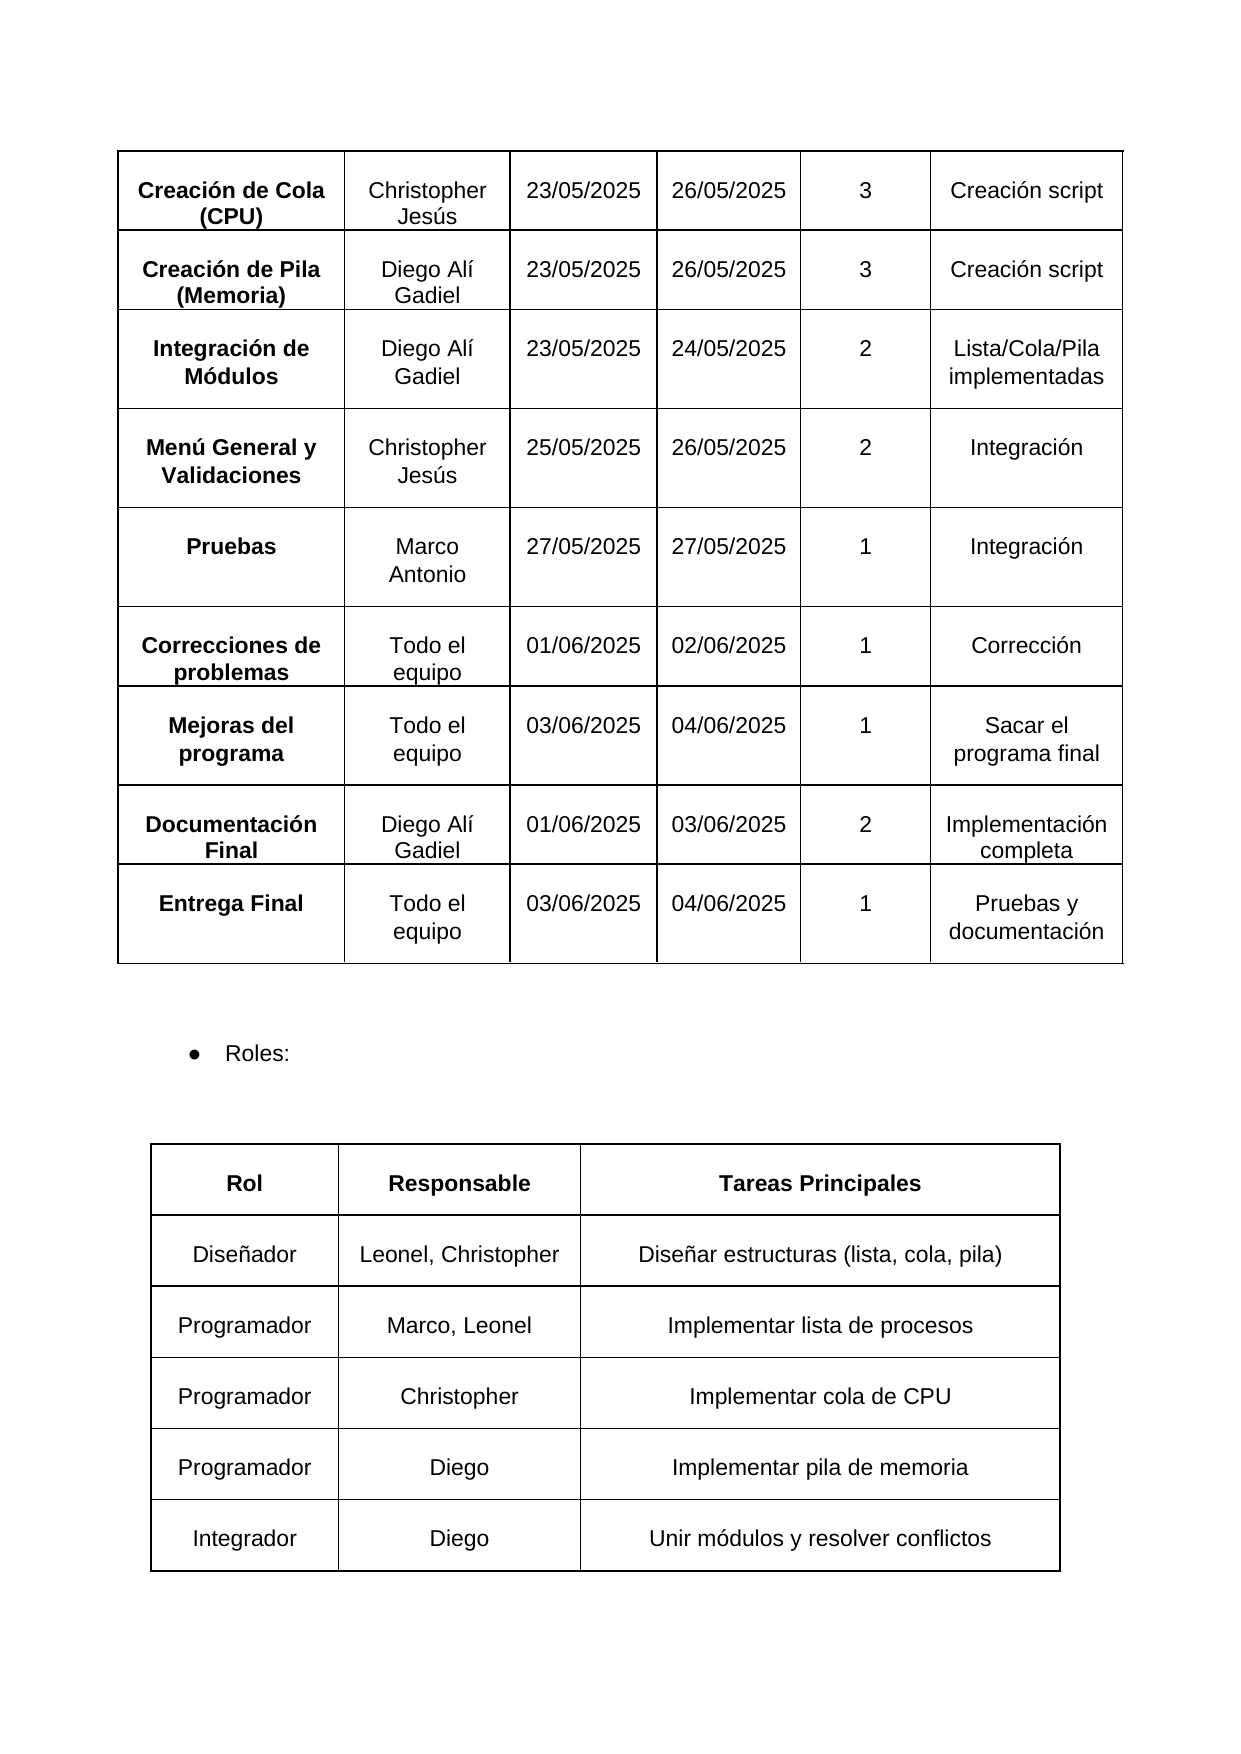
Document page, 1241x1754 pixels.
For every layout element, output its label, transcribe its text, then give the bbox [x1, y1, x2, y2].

table_cell Diego [339, 1429, 580, 1499]
table_cell 04/06/2025 [658, 865, 800, 962]
table_cell Implementar lista de procesos [581, 1287, 1059, 1356]
table_cell 1 [801, 687, 930, 784]
table_cell Corrección [931, 607, 1122, 685]
table_cell Programador [152, 1429, 338, 1499]
table_cell Diseñar estructuras (lista, cola, pila) [581, 1216, 1059, 1285]
table_header Tareas Principales [581, 1145, 1059, 1214]
table_header Responsable [339, 1145, 580, 1214]
table_cell Diego Alí Gadiel [345, 786, 509, 863]
table_cell Entrega Final [119, 865, 344, 962]
table_cell 26/05/2025 [658, 152, 800, 229]
table_cell Diego [339, 1500, 580, 1570]
table_cell Implementar pila de memoria [581, 1429, 1059, 1499]
table_cell 23/05/2025 [511, 152, 656, 229]
table_cell 3 [801, 152, 930, 229]
table_cell Menú General y Validaciones [119, 409, 344, 507]
table_cell 27/05/2025 [511, 508, 656, 606]
table_cell Diseñador [152, 1216, 338, 1285]
table_cell 03/06/2025 [511, 865, 656, 962]
table_cell Christopher [339, 1358, 580, 1428]
table_cell 02/06/2025 [658, 607, 800, 685]
table_cell Integración de Módulos [119, 310, 344, 408]
table_cell Todo el equipo [345, 865, 509, 962]
table_cell Leonel, Christopher [339, 1216, 580, 1285]
table_cell Implementación completa [931, 786, 1122, 863]
table_cell 1 [801, 865, 930, 962]
list Roles: [187, 1040, 1090, 1067]
table_header Rol [152, 1145, 338, 1214]
table_cell Integrador [152, 1500, 338, 1570]
table_cell 3 [801, 231, 930, 308]
table_cell 26/05/2025 [658, 231, 800, 308]
table_cell Pruebas [119, 508, 344, 606]
table_cell Integración [931, 508, 1122, 606]
table_cell Christopher Jesús [345, 152, 509, 229]
table_cell 24/05/2025 [658, 310, 800, 408]
table_cell Christopher Jesús [345, 409, 509, 507]
table_cell Todo el equipo [345, 607, 509, 685]
table_cell 01/06/2025 [511, 607, 656, 685]
table_cell 23/05/2025 [511, 310, 656, 408]
table_cell 23/05/2025 [511, 231, 656, 308]
table_cell 2 [801, 409, 930, 507]
table_cell 27/05/2025 [658, 508, 800, 606]
table_cell Documentación Final [119, 786, 344, 863]
table_cell 25/05/2025 [511, 409, 656, 507]
table_cell 03/06/2025 [511, 687, 656, 784]
table_cell Correcciones de problemas [119, 607, 344, 685]
table_cell Creación de Pila (Memoria) [119, 231, 344, 308]
table_cell Todo el equipo [345, 687, 509, 784]
table_cell Creación script [931, 231, 1122, 308]
table_cell 2 [801, 310, 930, 408]
table_cell Unir módulos y resolver conflictos [581, 1500, 1059, 1570]
table_cell Integración [931, 409, 1122, 507]
table_cell Marco, Leonel [339, 1287, 580, 1356]
table_cell Creación de Cola (CPU) [119, 152, 344, 229]
table_cell 2 [801, 786, 930, 863]
table_cell Programador [152, 1287, 338, 1356]
table_cell Mejoras del programa [119, 687, 344, 784]
table_cell 1 [801, 607, 930, 685]
table_cell Creación script [931, 152, 1122, 229]
table_cell Programador [152, 1358, 338, 1428]
table_cell Marco Antonio [345, 508, 509, 606]
table_cell Sacar el programa final [931, 687, 1122, 784]
table_cell Lista/Cola/Pila implementadas [931, 310, 1122, 408]
table_cell Implementar cola de CPU [581, 1358, 1059, 1428]
table_cell 26/05/2025 [658, 409, 800, 507]
table_cell 03/06/2025 [658, 786, 800, 863]
table_cell Diego Alí Gadiel [345, 310, 509, 408]
table_cell 1 [801, 508, 930, 606]
table_cell 04/06/2025 [658, 687, 800, 784]
table_cell 01/06/2025 [511, 786, 656, 863]
table_cell Diego Alí Gadiel [345, 231, 509, 308]
table_cell Pruebas y documentación [931, 865, 1122, 962]
